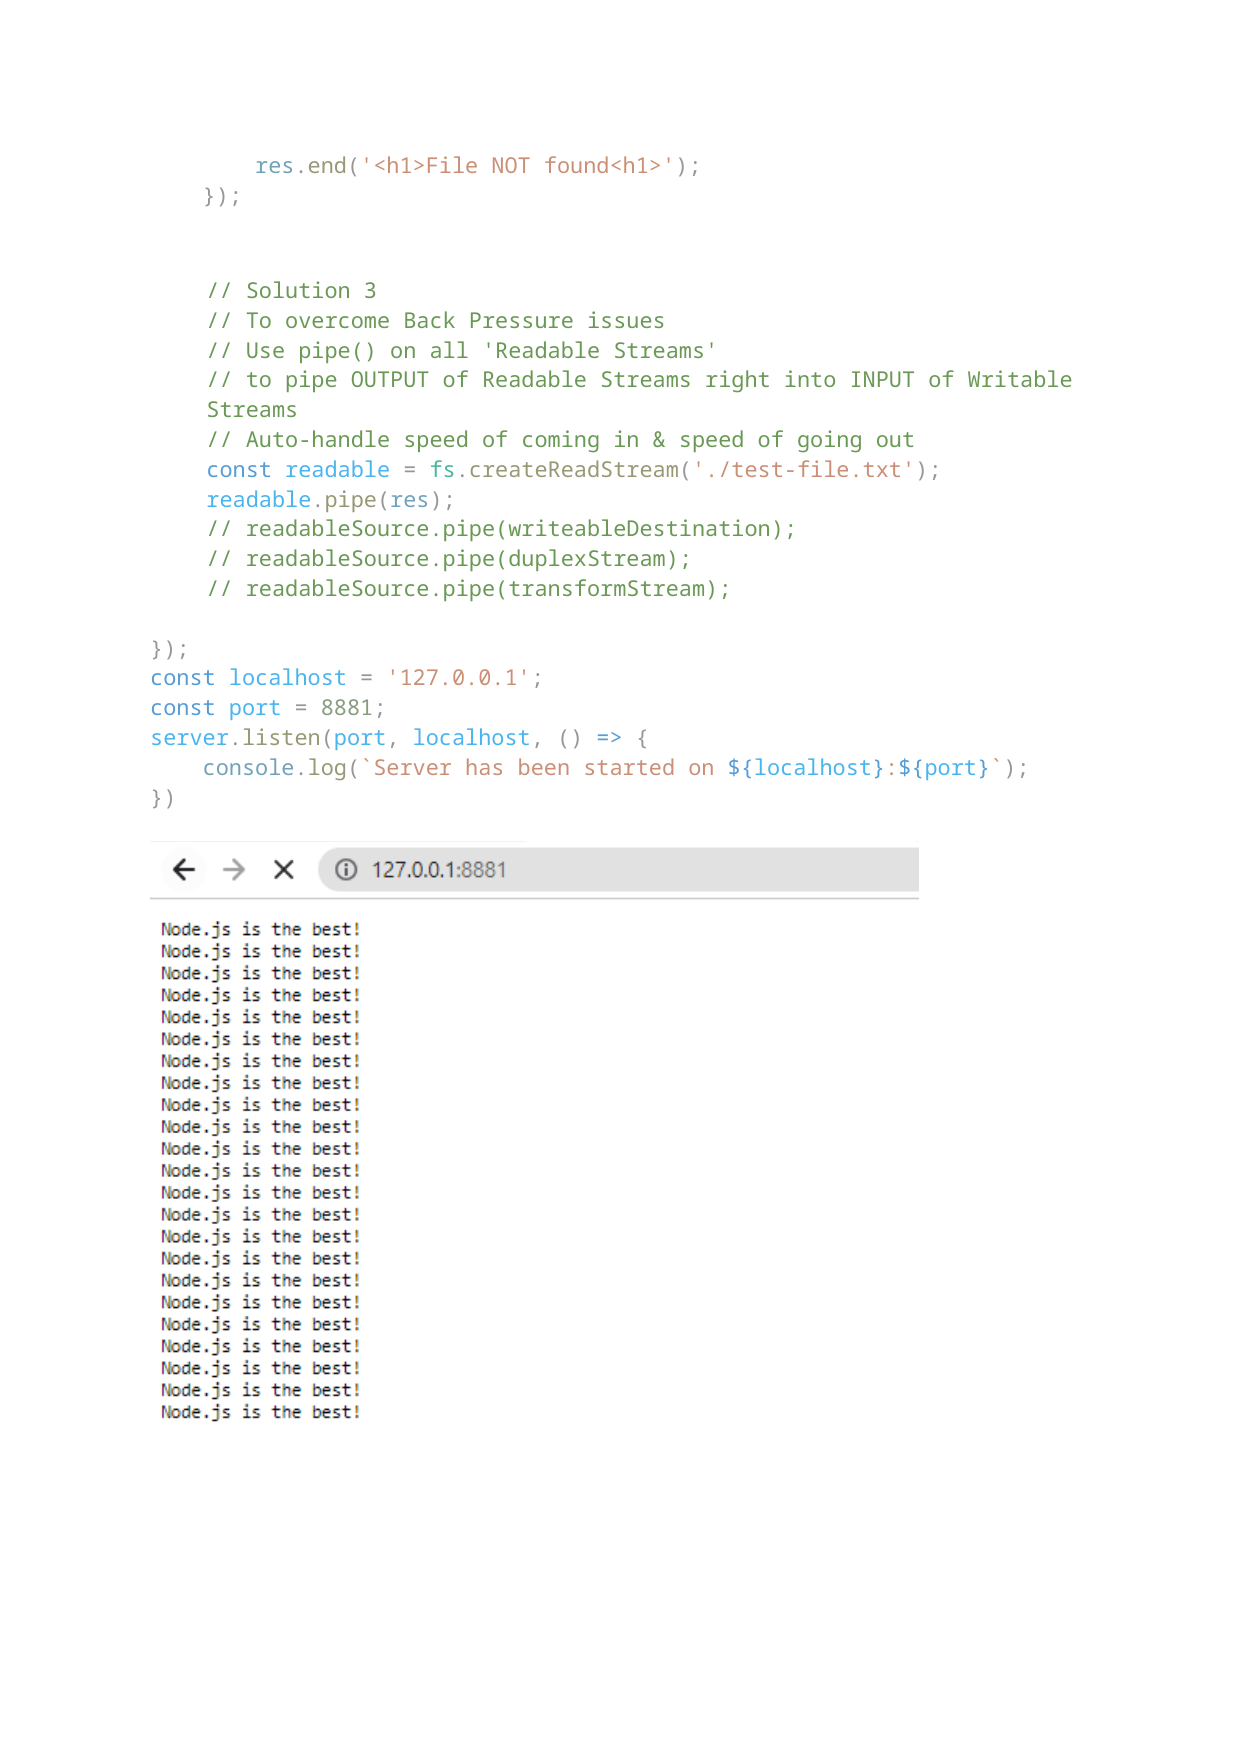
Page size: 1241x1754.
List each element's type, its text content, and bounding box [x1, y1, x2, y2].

text const readable = fs.createReadStream('./test-file.txt'); [206, 454, 1090, 483]
text // readableSource.pipe(transformStream); [206, 573, 1090, 603]
text res.end('<h1>File NOT found<h1>'); [150, 150, 1090, 180]
text // to pipe OUTPUT of Readable Streams right into INPUT of Writable Streams [206, 364, 1090, 424]
text const port = 8881; [150, 692, 1090, 722]
text // Use pipe() on all 'Readable Streams' [206, 334, 1090, 364]
text // To overcome Back Pressure issues [206, 305, 1090, 334]
text const localhost = '127.0.0.1'; [150, 662, 1090, 692]
picture [150, 841, 919, 1423]
text console.log(`Server has been started on ${localhost}:${port}`); [150, 752, 1090, 781]
text // Solution 3 [206, 275, 1090, 305]
text readable.pipe(res); [206, 483, 1090, 513]
text // readableSource.pipe(writeableDestination); [206, 513, 1090, 543]
text }); [150, 180, 1090, 209]
text // readableSource.pipe(duplexStream); [206, 543, 1090, 573]
text }) [150, 781, 1090, 811]
text server.listen(port, localhost, () => { [150, 722, 1090, 752]
text }); [150, 632, 1090, 662]
text // Auto-handle speed of coming in & speed of going out [206, 424, 1090, 454]
